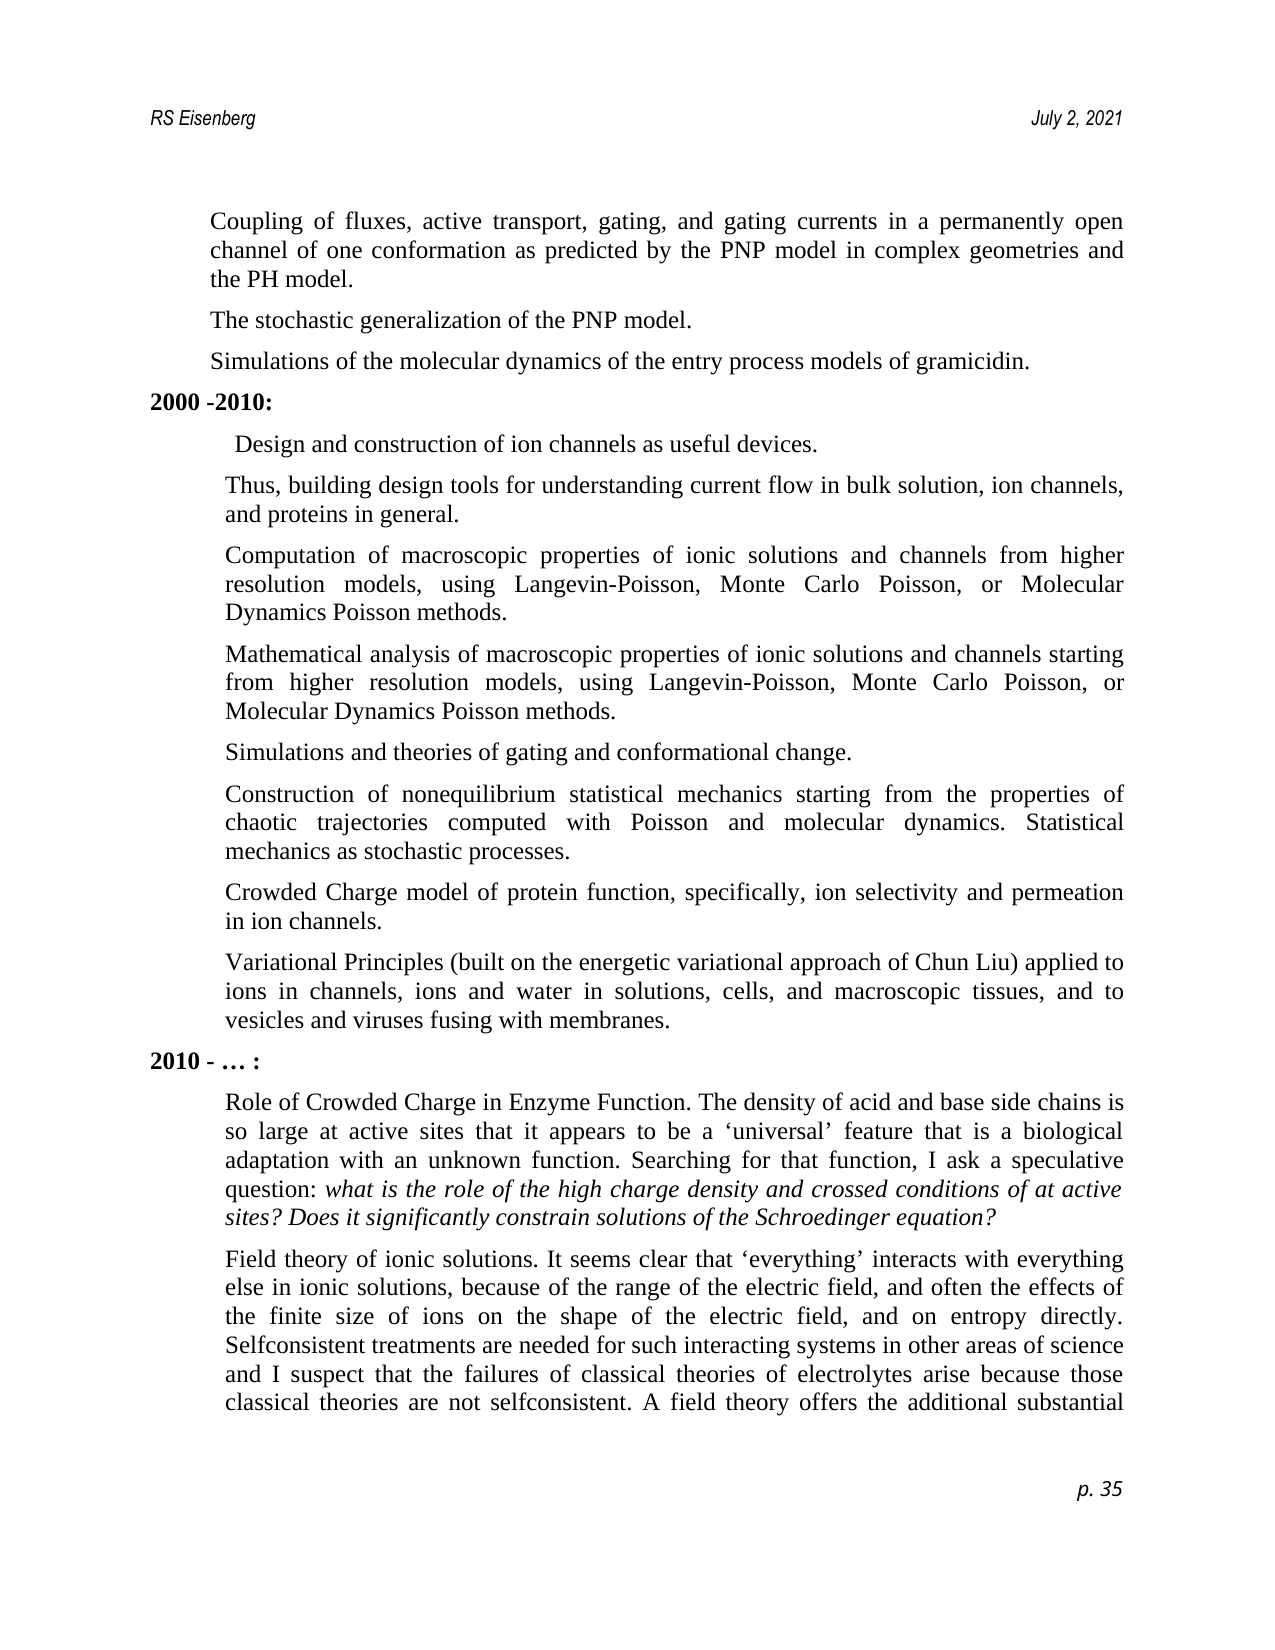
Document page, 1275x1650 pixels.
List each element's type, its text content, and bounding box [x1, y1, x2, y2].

text The stochastic generalization of the PNP model. [210, 305, 1125, 334]
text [225, 1244, 1125, 1416]
text Simulations of the molecular dynamics of the entry process models of gramicidin. [210, 346, 1125, 375]
text Construction of nonequilibrium statistical mechanics starting from the properties of chaotic trajectories computed with Poisson and molecular dynamics. Statistical mechanics as stochastic processes. [225, 779, 1125, 865]
text Role of Crowded Charge in Enzyme Function. The density of acid and base side chains is so large at active sites that it appears to be a ‘universal’ feature that is a biological adaptation with an unknown function. Searching for that function, I ask a speculative question: what is the role of the high charge density and crossed conditions of at active sites? Does it significantly constrain solutions of the Schroedinger equation? [225, 1087, 1125, 1231]
text Coupling of fluxes, active transport, gating, and gating currents in a permanently open channel of one conformation as predicted by the PNP model in complex geometries and the PH model. [210, 206, 1125, 292]
text 2000 -2010: [150, 387, 1125, 416]
text Mathematical analysis of macroscopic properties of ionic solutions and channels starting from higher resolution models, using Langevin-Poisson, Monte Carlo Poisson, or Molecular Dynamics Poisson methods. [225, 639, 1125, 725]
text Crowded Charge model of protein function, specifically, ion selectivity and permeation in ion channels. [225, 877, 1125, 935]
text Design and construction of ion channels as useful devices. [234, 429, 1125, 457]
text Thus, building design tools for understanding current flow in bulk solution, ion channels, and proteins in general. [225, 470, 1125, 527]
text Variational Principles (built on the energetic variational approach of Chun Liu) applied to ions in channels, ions and water in solutions, cells, and macroscopic tissues, and to vesicles and viruses fusing with membranes. [225, 947, 1125, 1034]
text Simulations and theories of gating and conformational change. [225, 737, 1125, 766]
text Computation of macroscopic properties of ionic solutions and channels from higher resolution models, using Langevin-Poisson, Monte Carlo Poisson, or Molecular Dynamics Poisson methods. [225, 540, 1125, 626]
text 2010 - … : [150, 1046, 1125, 1075]
